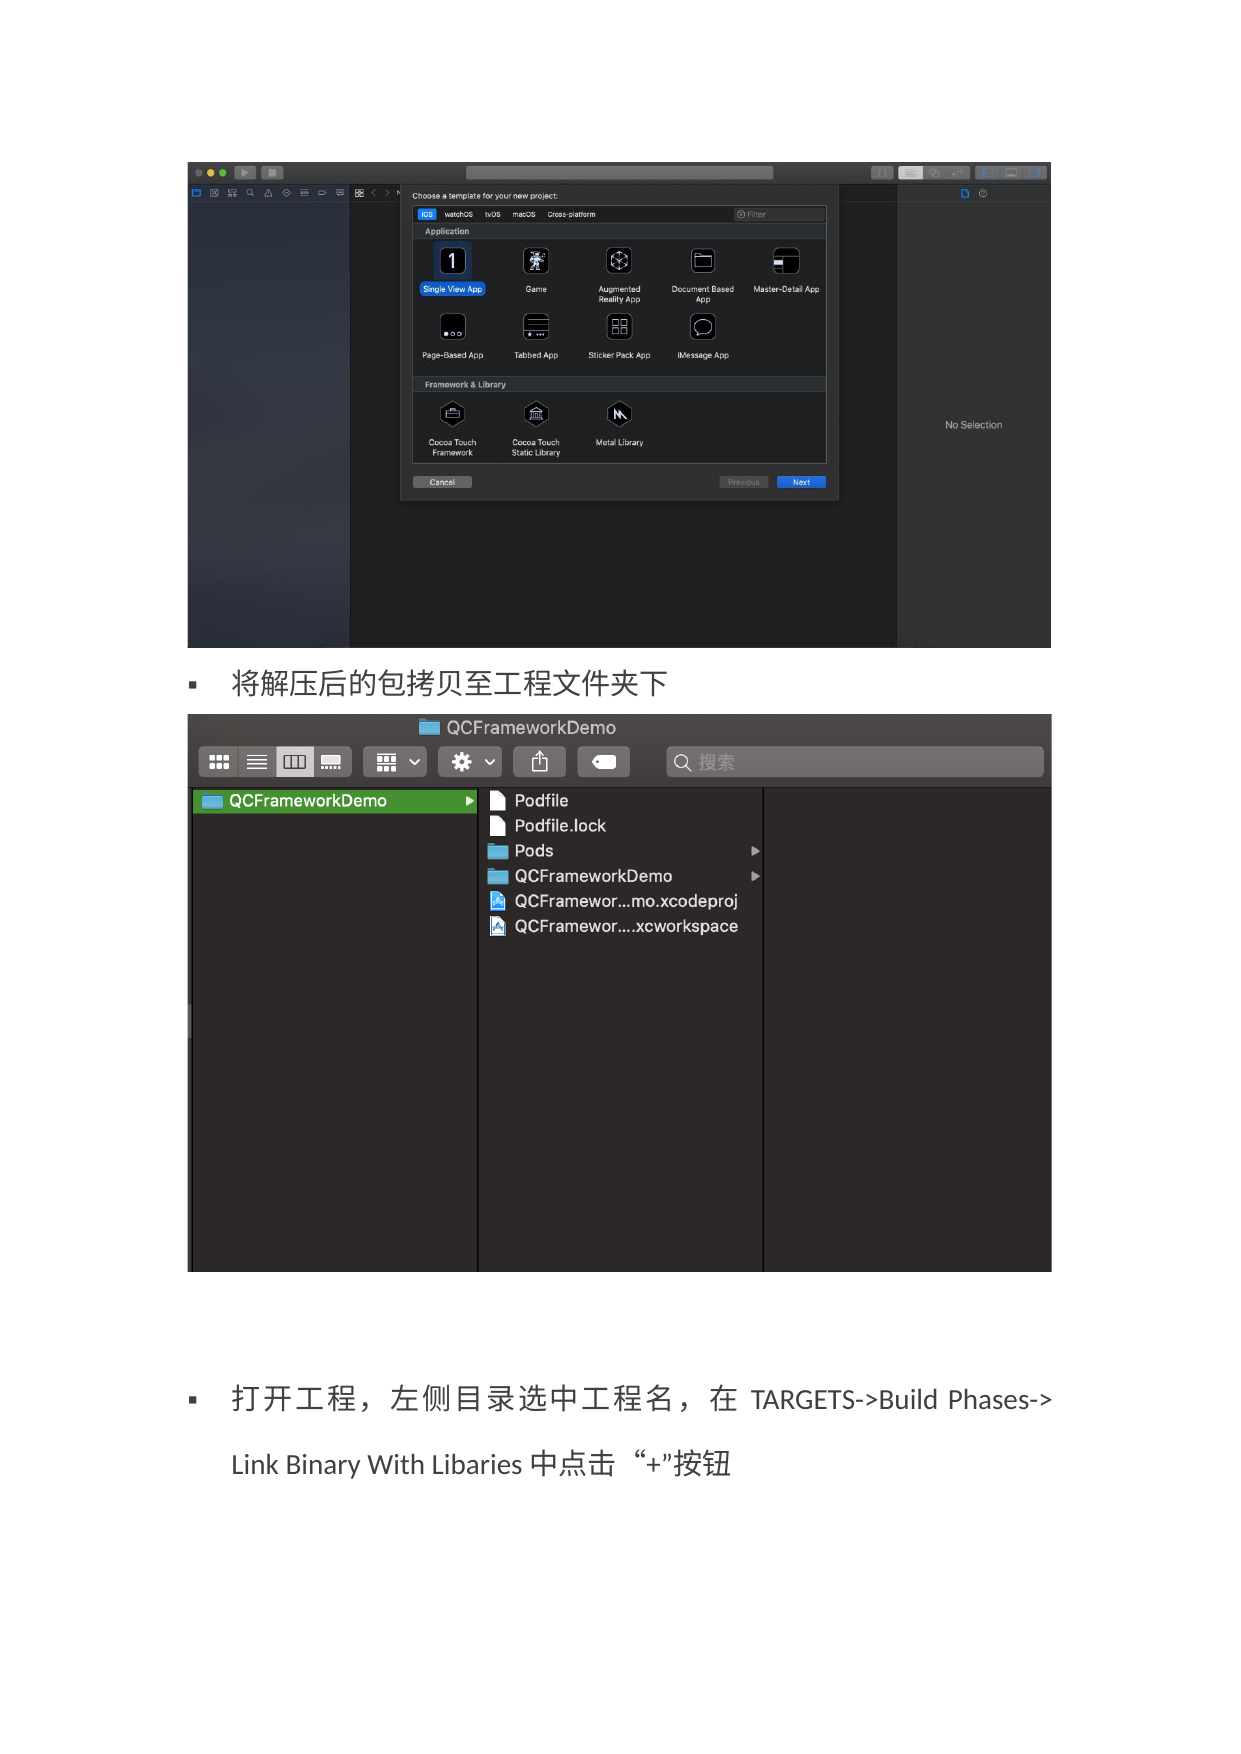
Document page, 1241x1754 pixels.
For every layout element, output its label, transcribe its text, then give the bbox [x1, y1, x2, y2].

picture [187, 162, 1051, 648]
list 打开工程，左侧目录选中工程名，在 TARGETS->Build Phases-> Link Binary With Libaries 中点击“+”按钮 [187, 1364, 1053, 1494]
picture [187, 714, 1052, 1272]
list 将解压后的包拷贝至工程文件夹下 [187, 649, 1053, 714]
